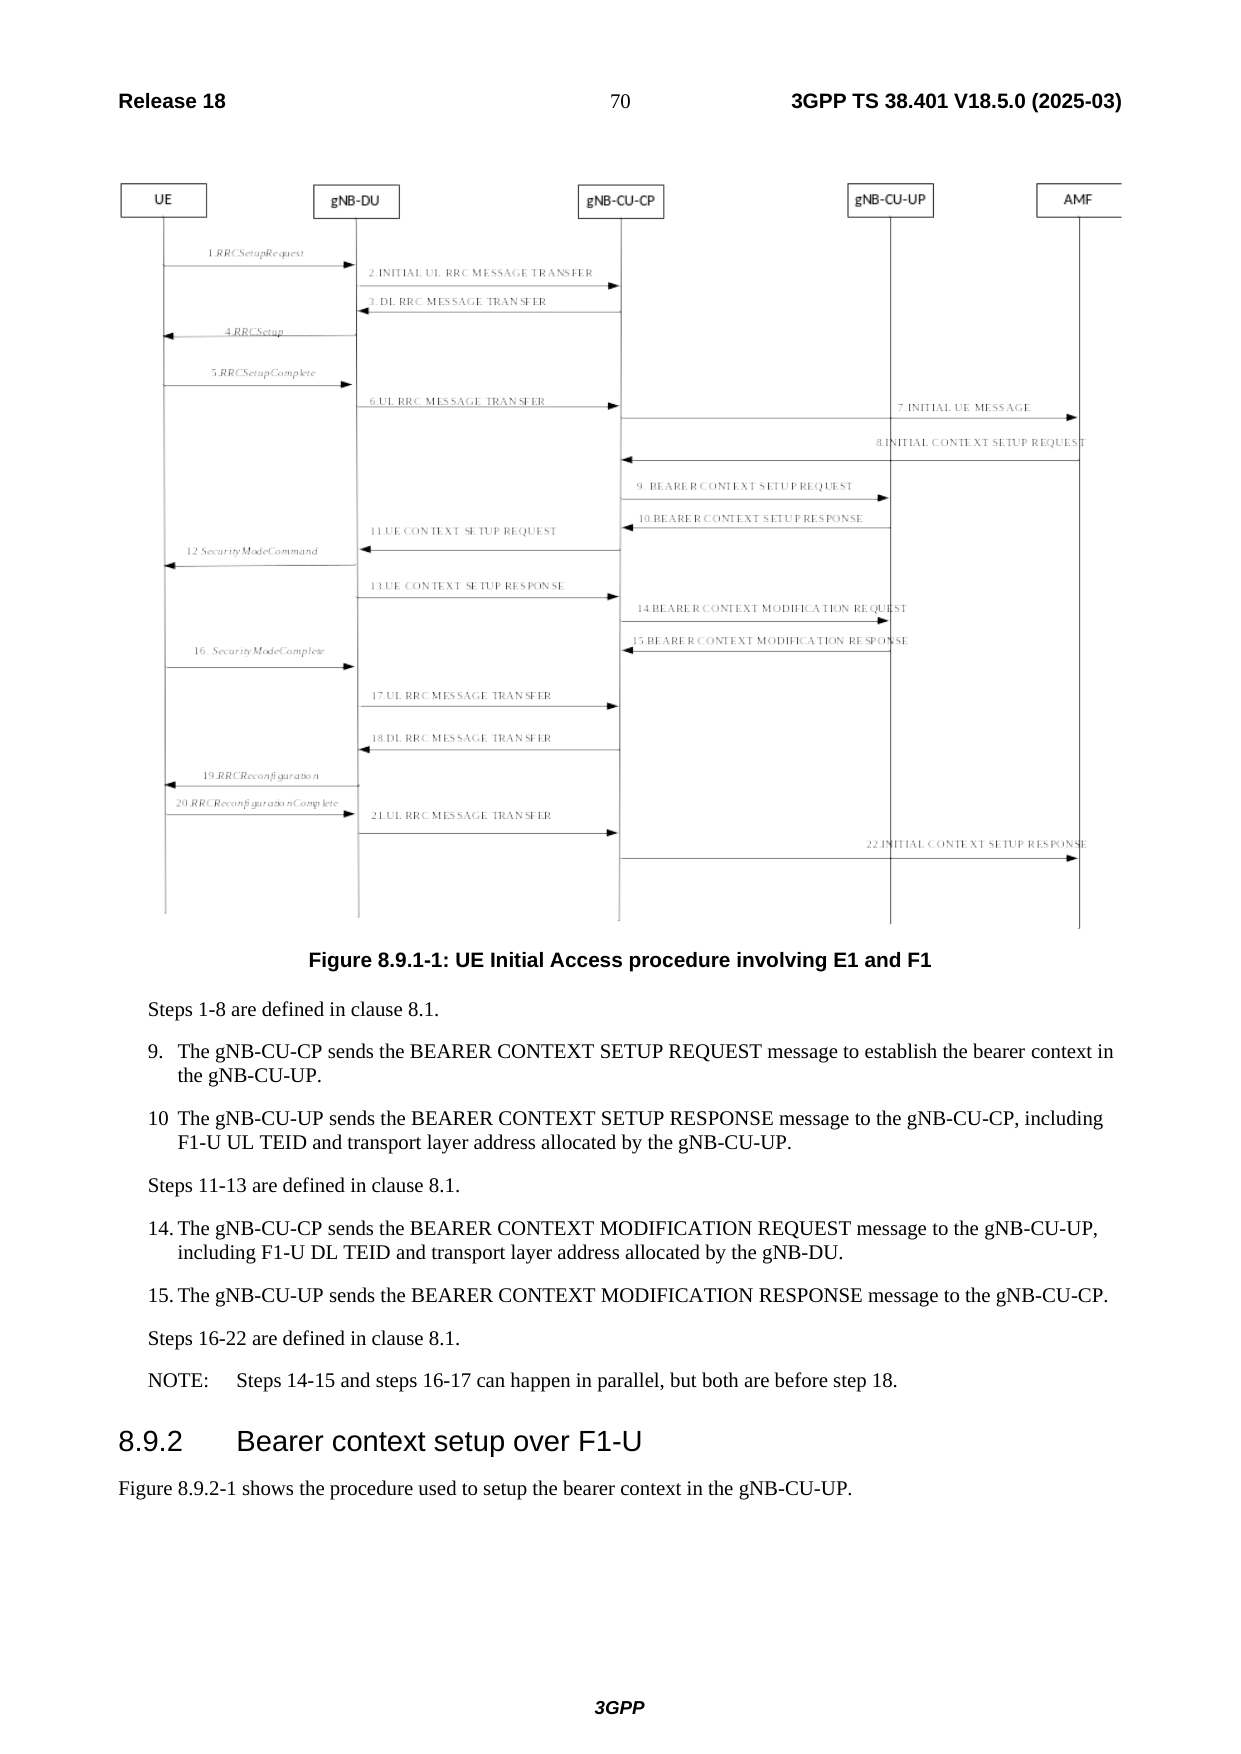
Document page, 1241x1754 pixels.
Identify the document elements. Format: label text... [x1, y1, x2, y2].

text 15. The gNB-CU-UP sends the BEARER CONTEXT MODIFICATION RESPONSE message to the gNB-CU-CP. [148, 1283, 1122, 1307]
text Steps 1-8 are defined in clause 8.1. [148, 996, 1122, 1021]
text Steps 16-22 are defined in clause 8.1. [148, 1326, 1122, 1349]
text Figure 8.9.2-1 shows the procedure used to setup the bearer context in the gNB-CU-UP. [118, 1476, 1122, 1500]
text NOTE: Steps 14-15 and steps 16-17 can happen in parallel, but both are before step 18. [148, 1368, 1122, 1392]
text 10 The gNB-CU-UP sends the BEARER CONTEXT SETUP RESPONSE message to the gNB-CU-CP, including F1-U UL TEID and transport layer address allocated by the gNB-CU-UP. [148, 1106, 1122, 1154]
subtitle 8.9.2 Bearer context setup over F1-U [118, 1424, 1122, 1457]
text Steps 11-13 are defined in clause 8.1. [148, 1173, 1122, 1197]
text 14. The gNB-CU-CP sends the BEARER CONTEXT MODIFICATION REQUEST message to the gNB-CU-UP, including F1-U DL TEID and transport layer address allocated by the gNB-DU. [148, 1216, 1122, 1264]
text 9. The gNB-CU-CP sends the BEARER CONTEXT SETUP REQUEST message to establish the bearer context in the gNB-CU-UP. [148, 1039, 1122, 1087]
text Figure 8.9.1-1: UE Initial Access procedure involving E1 and F1 [118, 947, 1122, 971]
